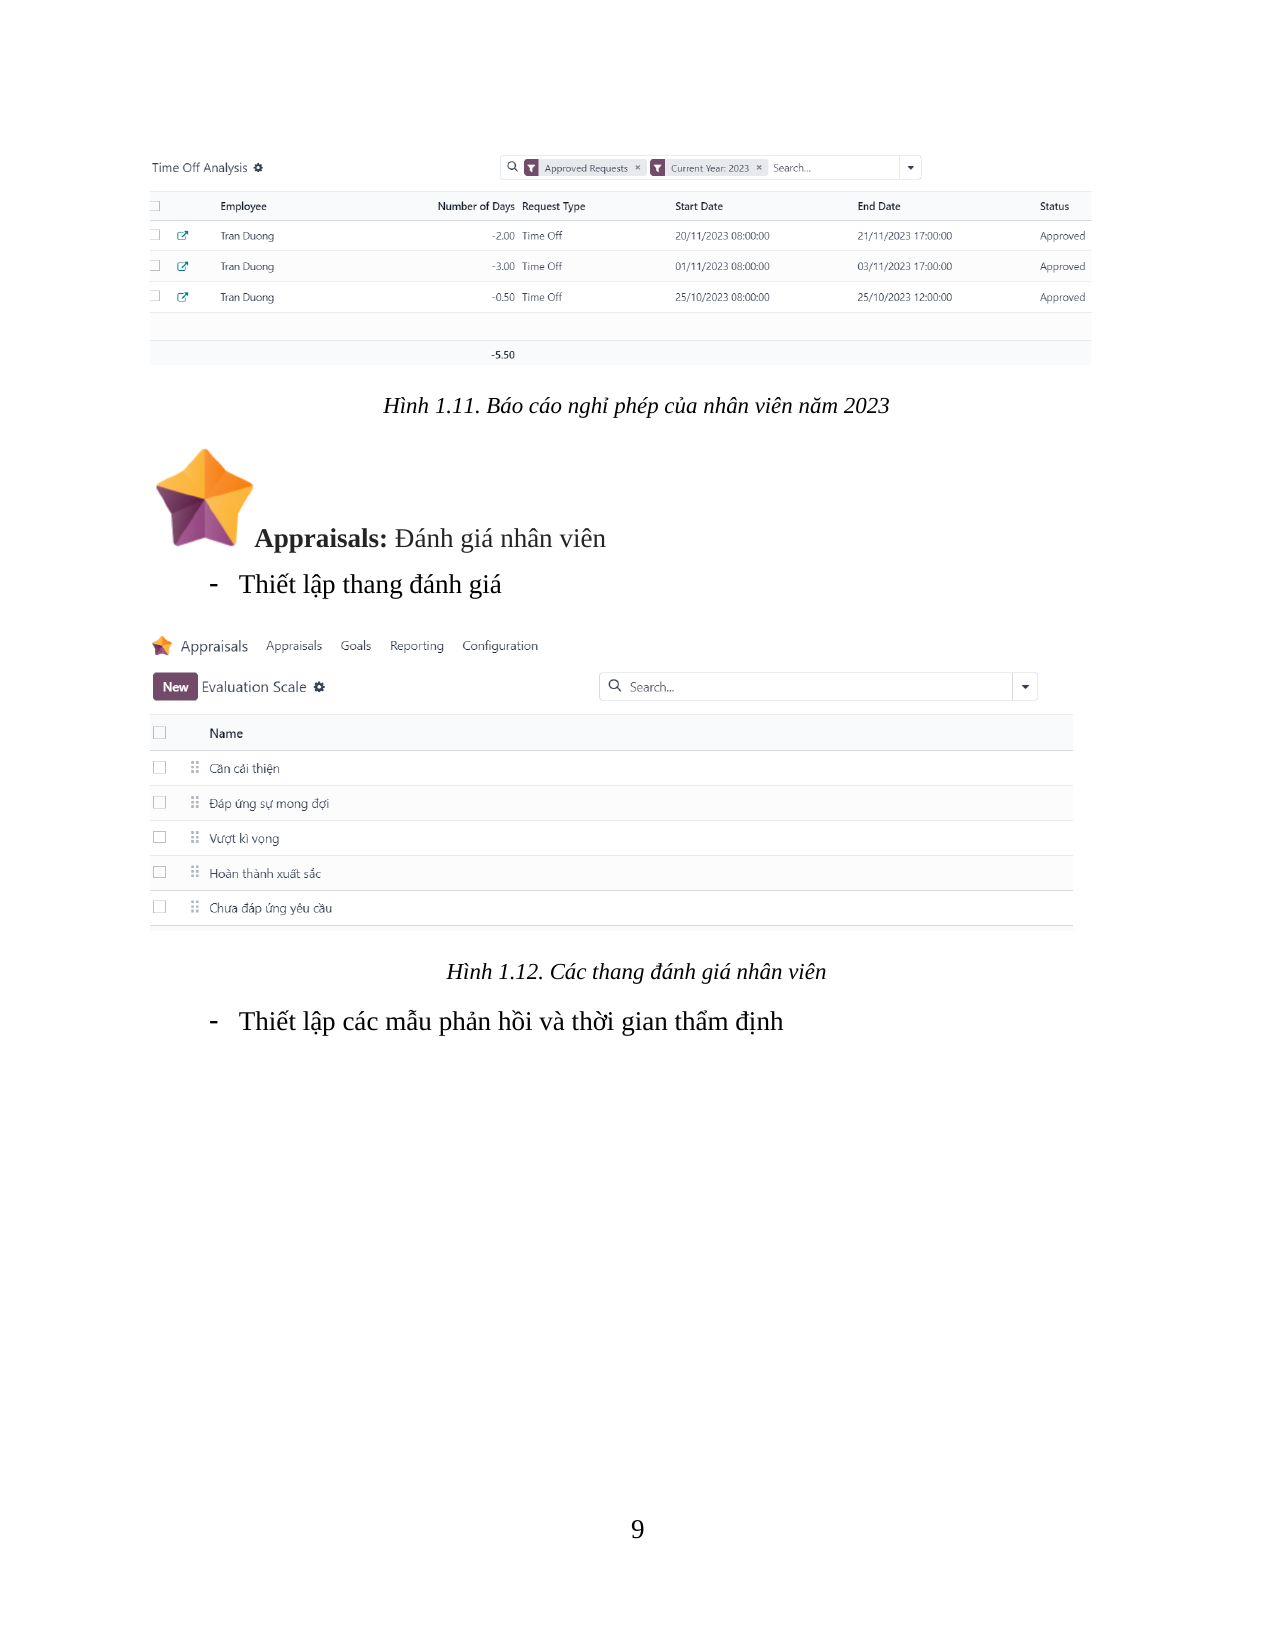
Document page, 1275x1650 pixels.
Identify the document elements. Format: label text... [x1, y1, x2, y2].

text Thiết lập các mẫu phản hồi và thời gian thẩm định [209, 1005, 1125, 1037]
picture [150, 631, 1074, 931]
text Hình 1.12. Các thang đánh giá nhân viên [150, 958, 1125, 984]
text Appraisals: Đánh giá nhân viên [150, 444, 1125, 553]
text Hình 1.11. Báo cáo nghỉ phép của nhân viên năm 2023 [150, 392, 1125, 419]
text Thiết lập thang đánh giá [209, 568, 1125, 600]
picture [150, 150, 1092, 365]
picture [150, 443, 254, 548]
